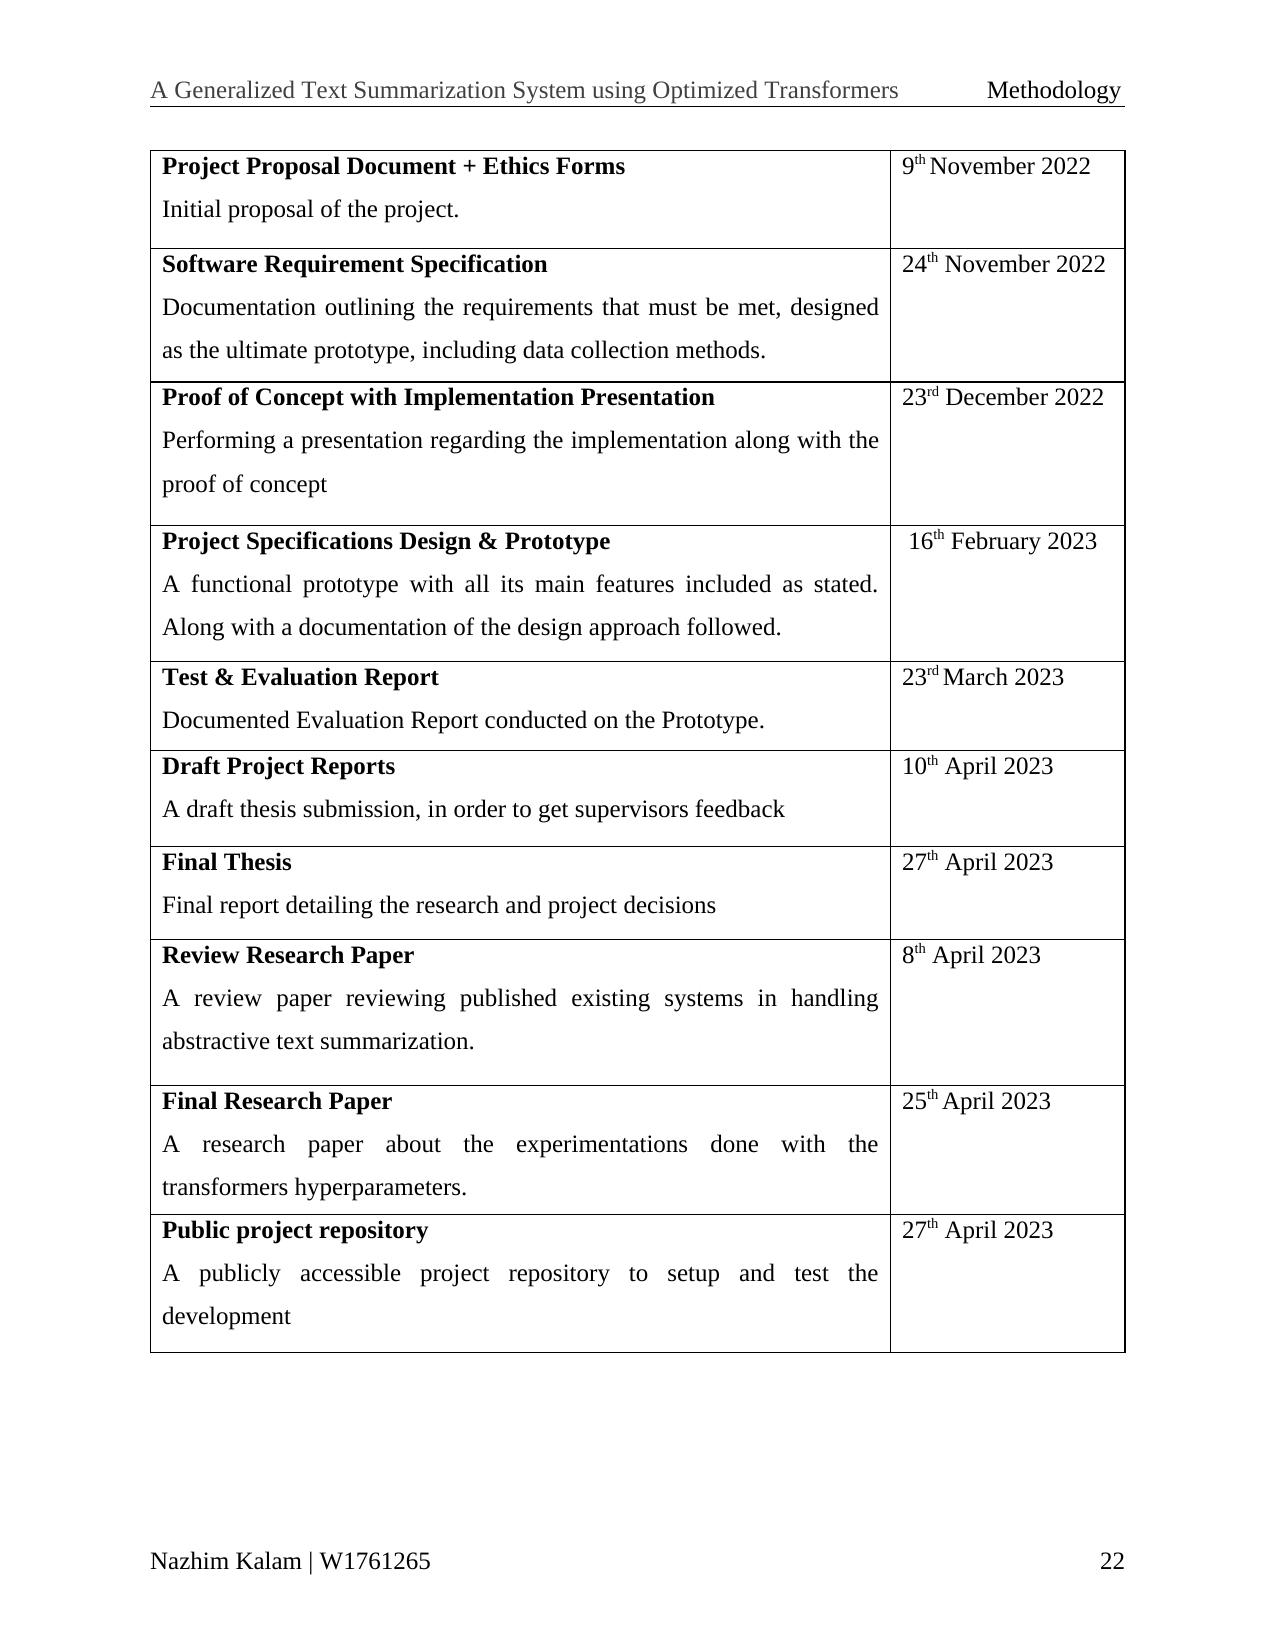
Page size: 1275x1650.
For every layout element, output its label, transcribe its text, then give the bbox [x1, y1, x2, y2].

table_cell 24th November 2022 [891, 249, 1124, 381]
table_cell 10th April 2023 [891, 751, 1124, 846]
table_cell Project Specifications Design & Prototype A functional prototype with all its main features included as stated. Along with a documentation of the design approach followed. [151, 526, 890, 661]
table_cell Software Requirement Specification Documentation outlining the requirements that must be met, designed as the ultimate prototype, including data collection methods. [151, 249, 890, 381]
table_cell Review Research Paper A review paper reviewing published existing systems in handling abstractive text summarization. [151, 940, 890, 1085]
table_cell Public project repository A publicly accessible project repository to setup and test the development [151, 1215, 890, 1352]
table_cell 23rd December 2022 [891, 383, 1124, 525]
table_cell 16th February 2023 [891, 526, 1124, 661]
table_cell Project Proposal Document + Ethics Forms Initial proposal of the project. [151, 151, 890, 248]
table_cell Proof of Concept with Implementation Presentation Performing a presentation regarding the implementation along with the proof of concept [151, 383, 890, 525]
table_cell 27th April 2023 [891, 847, 1124, 939]
table_cell Draft Project Reports A draft thesis submission, in order to get supervisors feedback [151, 751, 890, 846]
table_cell 23rd March 2023 [891, 662, 1124, 750]
table_cell 8th April 2023 [891, 940, 1124, 1085]
table_cell 9th November 2022 [891, 151, 1124, 248]
table_cell Test & Evaluation Report Documented Evaluation Report conducted on the Prototype. [151, 662, 890, 750]
table_cell 25th April 2023 [891, 1086, 1124, 1214]
table_cell 27th April 2023 [891, 1215, 1124, 1352]
table_cell Final Research Paper A research paper about the experimentations done with the transformers hyperparameters. [151, 1086, 890, 1214]
table_cell Final Thesis Final report detailing the research and project decisions [151, 847, 890, 939]
